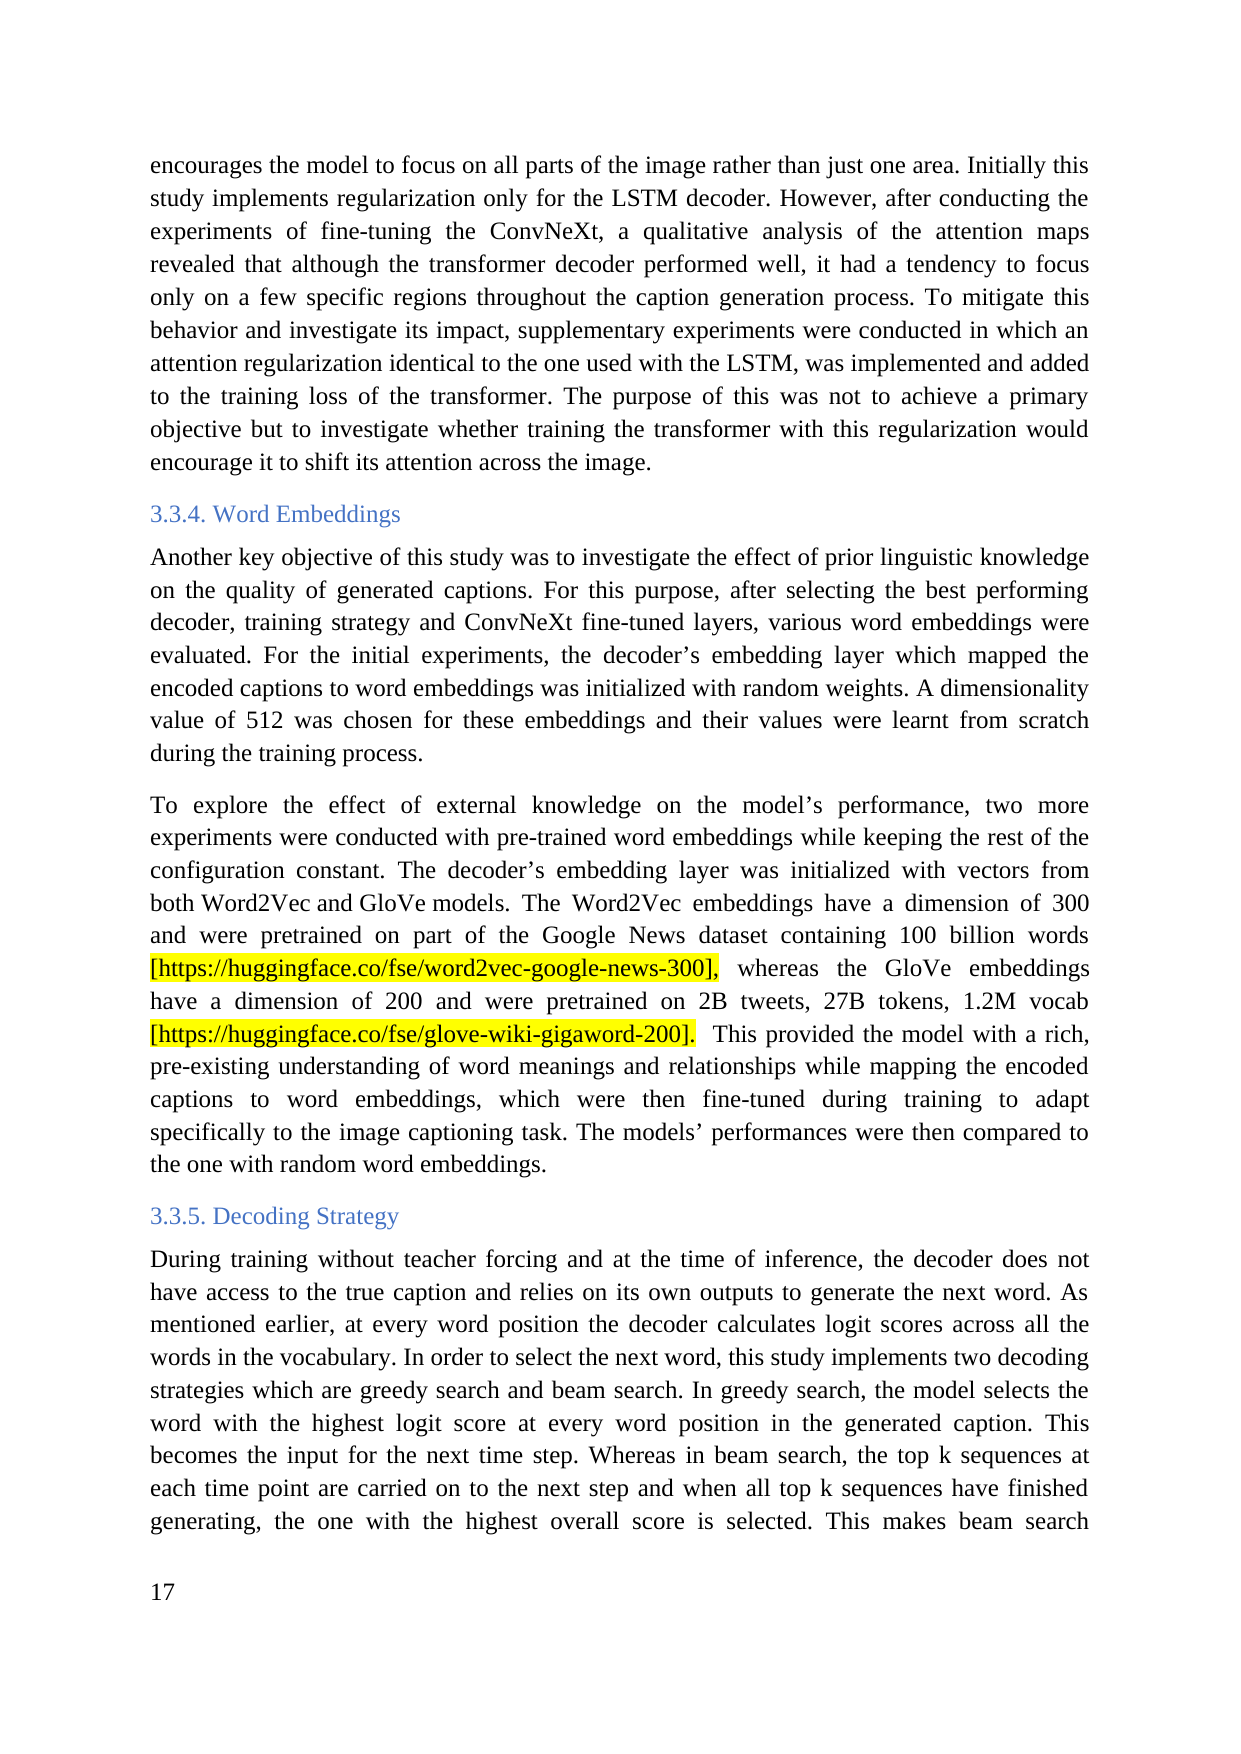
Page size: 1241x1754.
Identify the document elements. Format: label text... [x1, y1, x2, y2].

subtitle 3.3.4. Word Embeddings [150, 499, 1090, 528]
text To explore the effect of external knowledge on the model’s performance, two more experiments were conducted with pre-trained word embeddings while keeping the rest of the configuration constant. The decoder’s embedding layer was initialized with vectors from both Word2Vec and GloVe models. The Word2Vec embeddings have a dimension of 300 and were pretrained on part of the Google News dataset containing 100 billion words [https://huggingface.co/fse/word2vec-google-news-300], whereas the GloVe embeddings have a dimension of 200 and were pretrained on 2B tweets, 27B tokens, 1.2M vocab [https://huggingface.co/fse/glove-wiki-gigaword-200]. This provided the model with a rich, pre-existing understanding of word meanings and relationships while mapping the encoded captions to word embeddings, which were then fine-tuned during training to adapt specifically to the image captioning task. The models’ performances were then compared to the one with random word embeddings. [150, 790, 1090, 1178]
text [150, 150, 1090, 476]
text Another key objective of this study was to investigate the effect of prior linguistic knowledge on the quality of generated captions. For this purpose, after selecting the best performing decoder, training strategy and ConvNeXt fine-tuned layers, various word embeddings were evaluated. For the initial experiments, the decoder’s embedding layer which mapped the encoded captions to word embeddings was initialized with random weights. A dimensionality value of 512 was chosen for these embeddings and their values were learnt from scratch during the training process. [150, 542, 1090, 767]
subtitle 3.3.5. Decoding Strategy [150, 1201, 1090, 1230]
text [150, 1244, 1090, 1534]
